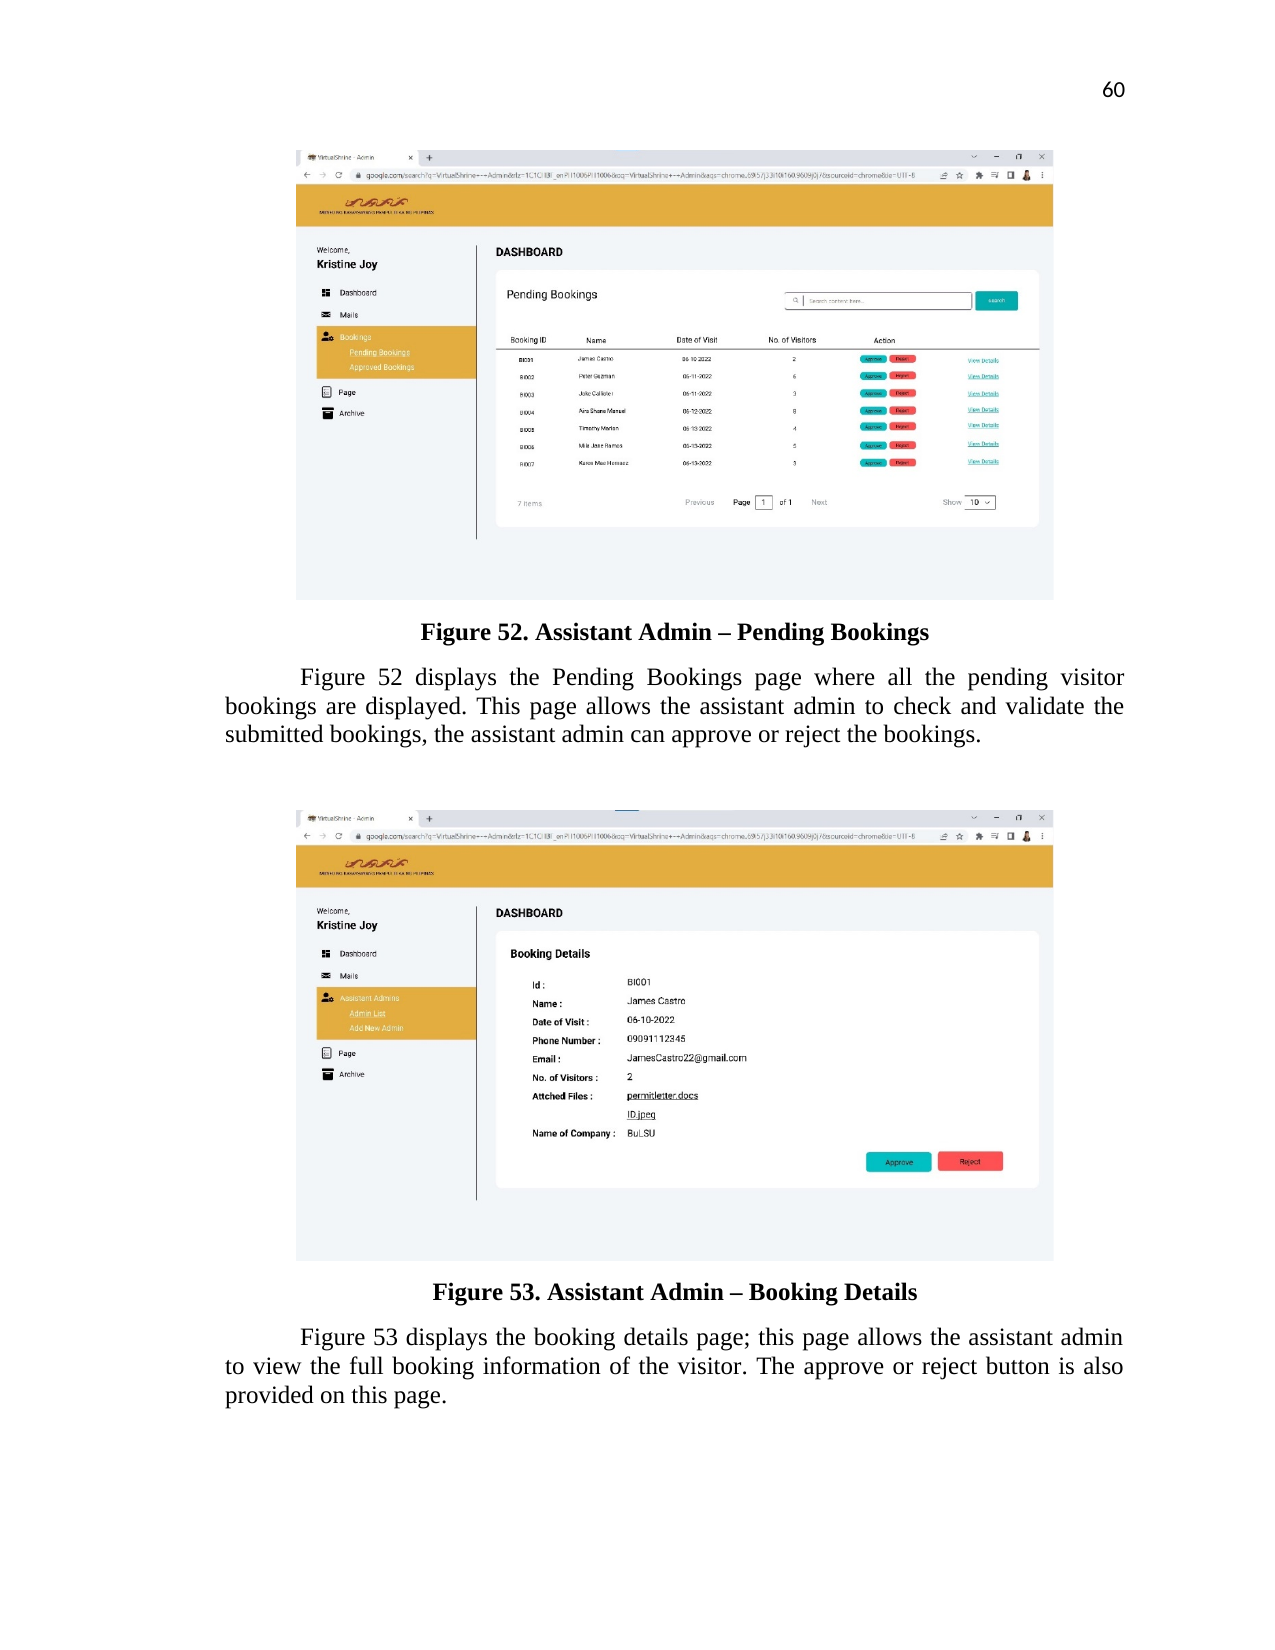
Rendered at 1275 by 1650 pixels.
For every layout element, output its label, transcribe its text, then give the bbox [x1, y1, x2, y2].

text Figure 52 displays the Pending Bookings page where all the pending visitor bookings are displayed. This page allows the assistant admin to check and validate the submitted bookings, the assistant admin can approve or reject the bookings. [225, 662, 1125, 748]
text Figure 52. Assistant Admin – Pending Bookings [225, 617, 1125, 645]
text Figure 53 displays the booking details page; this page allows the assistant admin to view the full booking information of the visitor. The approve or reject button is also provided on this page. [225, 1322, 1125, 1409]
picture [296, 810, 1054, 1261]
text Figure 53. Assistant Admin – Booking Details [225, 1277, 1125, 1306]
picture [296, 150, 1054, 600]
